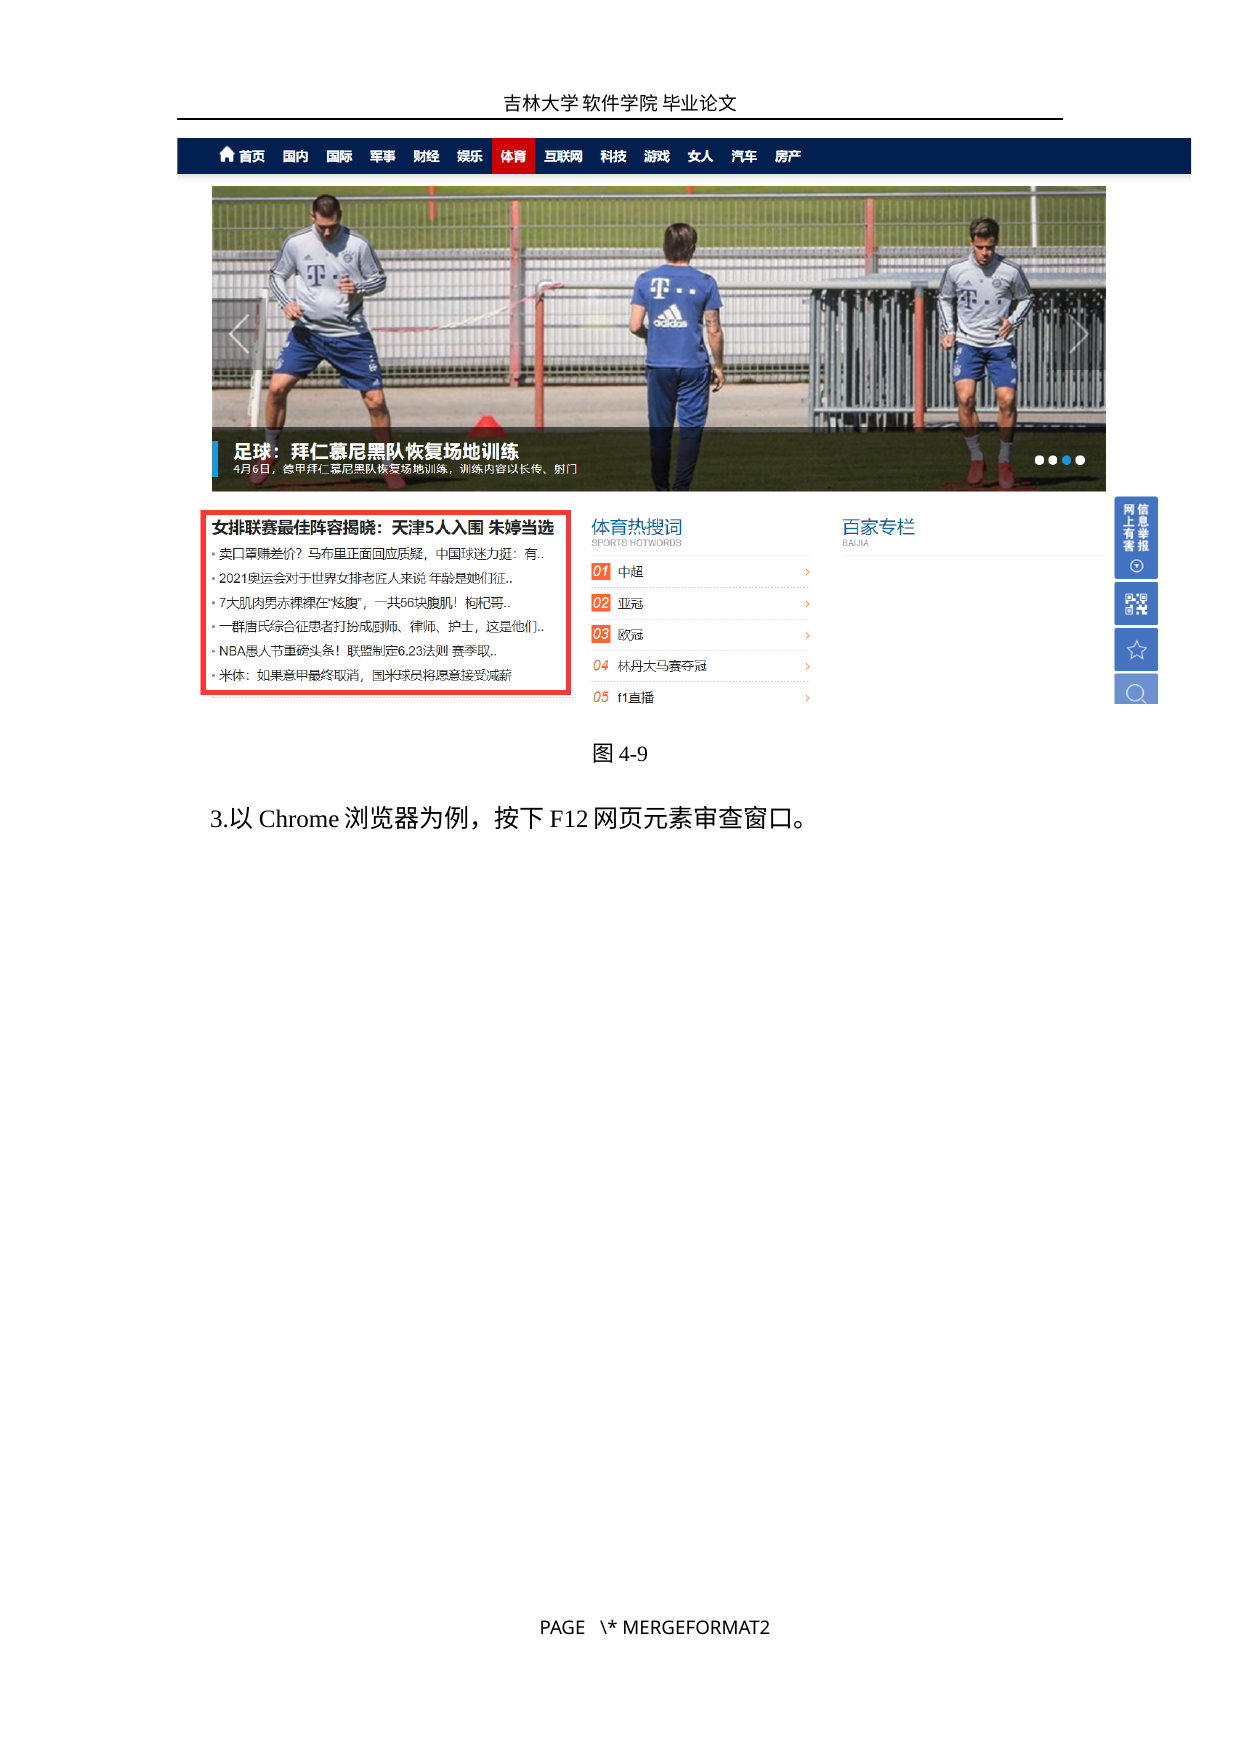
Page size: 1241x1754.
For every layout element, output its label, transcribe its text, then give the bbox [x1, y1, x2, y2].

text 3.以Chrome浏览器为例，按下F12网页元素审查窗口。 [177, 784, 1063, 849]
text 图4-9 [177, 736, 1063, 768]
picture [177, 135, 1192, 704]
